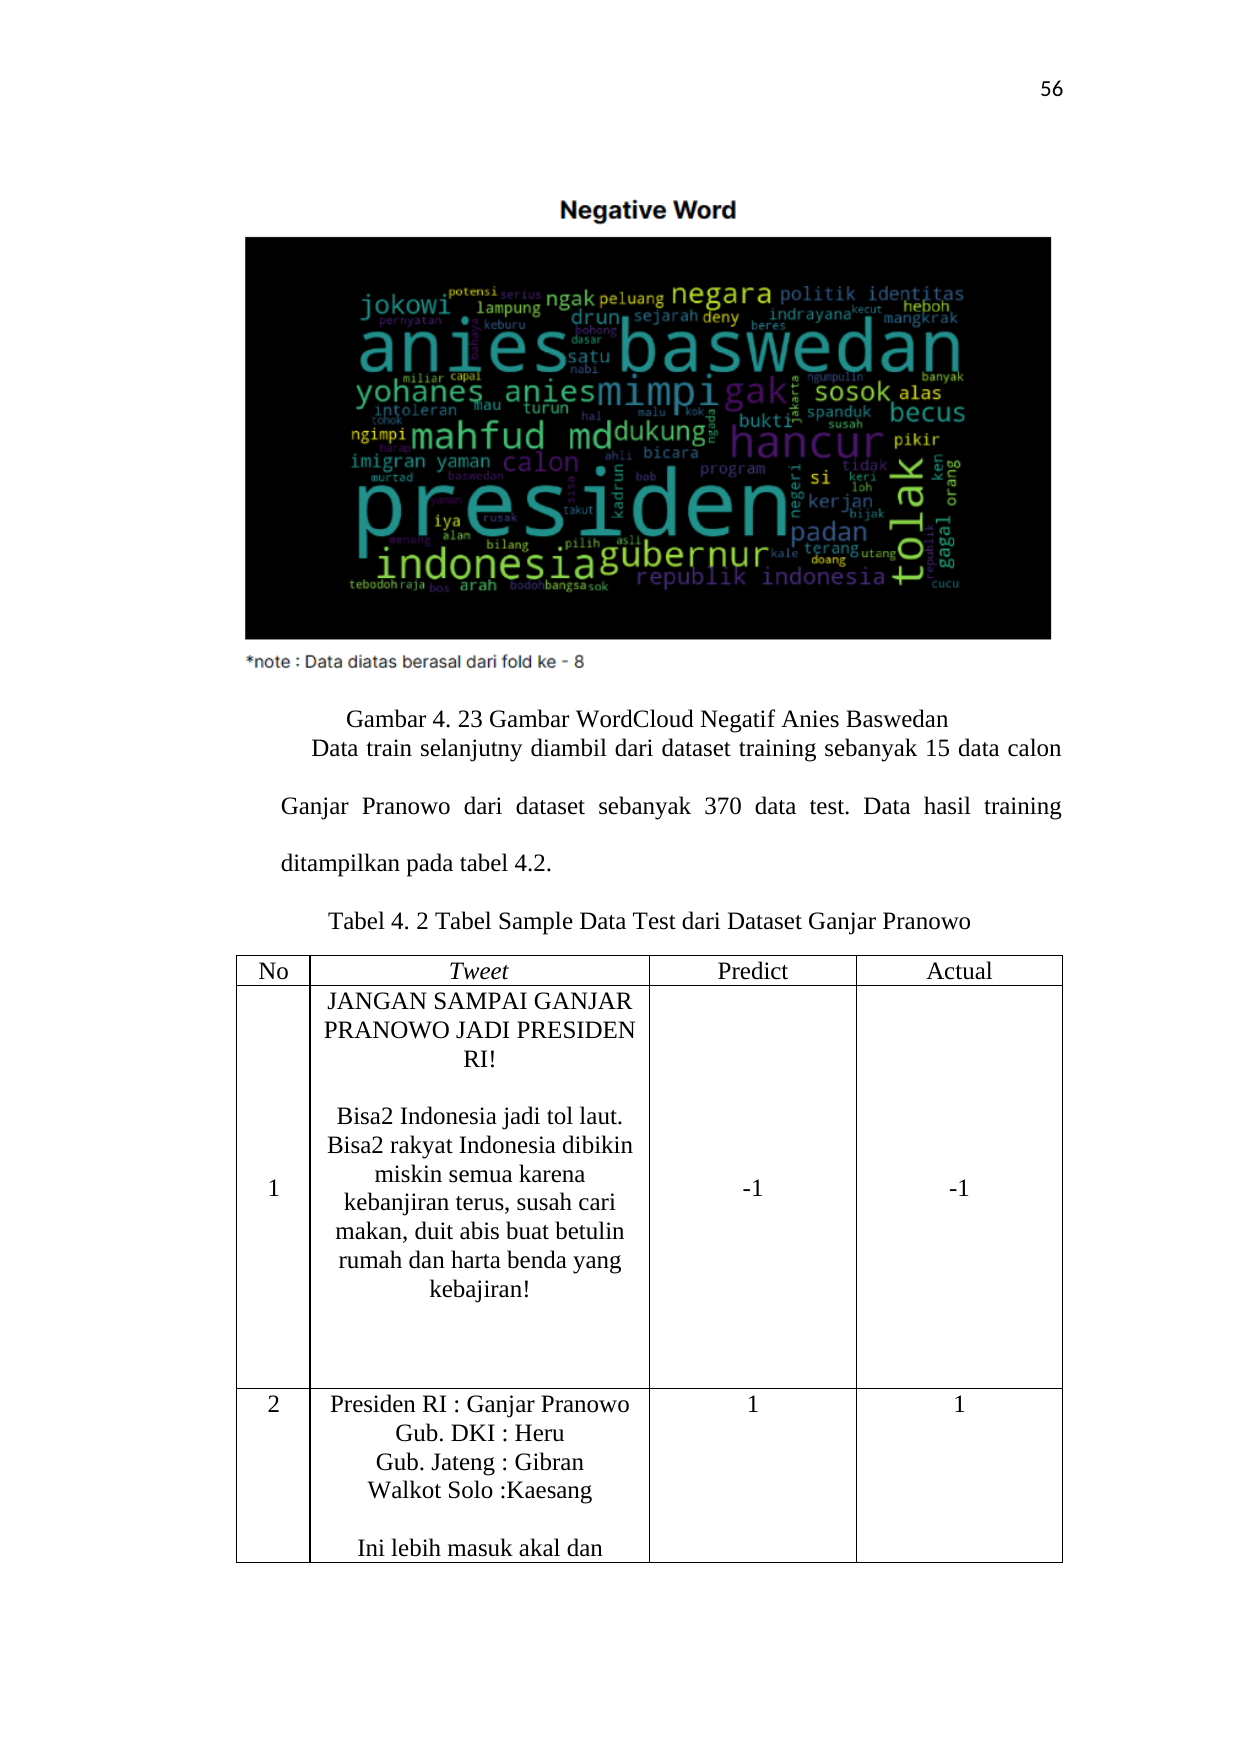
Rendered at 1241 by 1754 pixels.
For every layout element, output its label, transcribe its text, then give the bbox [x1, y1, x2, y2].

table_cell -1 [650, 986, 856, 1388]
table_cell -1 [857, 986, 1062, 1388]
table_header No [237, 956, 309, 985]
table_cell 1 [857, 1389, 1062, 1562]
table_header Predict [650, 956, 856, 985]
picture [233, 177, 1061, 696]
table_cell 1 [650, 1389, 856, 1562]
table_cell 1 [237, 986, 309, 1388]
text Tabel 4. 2 Tabel Sample Data Test dari Dataset Ganjar Pranowo [236, 906, 1063, 934]
table_cell JANGAN SAMPAI GANJAR PRANOWO JADI PRESIDEN RI! Bisa2 Indonesia jadi tol laut. Bisa2 rakyat Indonesia dibikin miskin semua karena kebanjiran terus, susah cari makan, duit abis buat betulin rumah dan harta benda yang kebajiran! [311, 986, 649, 1388]
table_header Tweet [311, 956, 649, 985]
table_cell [311, 1389, 649, 1562]
table_header Actual [857, 956, 1062, 985]
table_cell 2 [237, 1389, 309, 1562]
